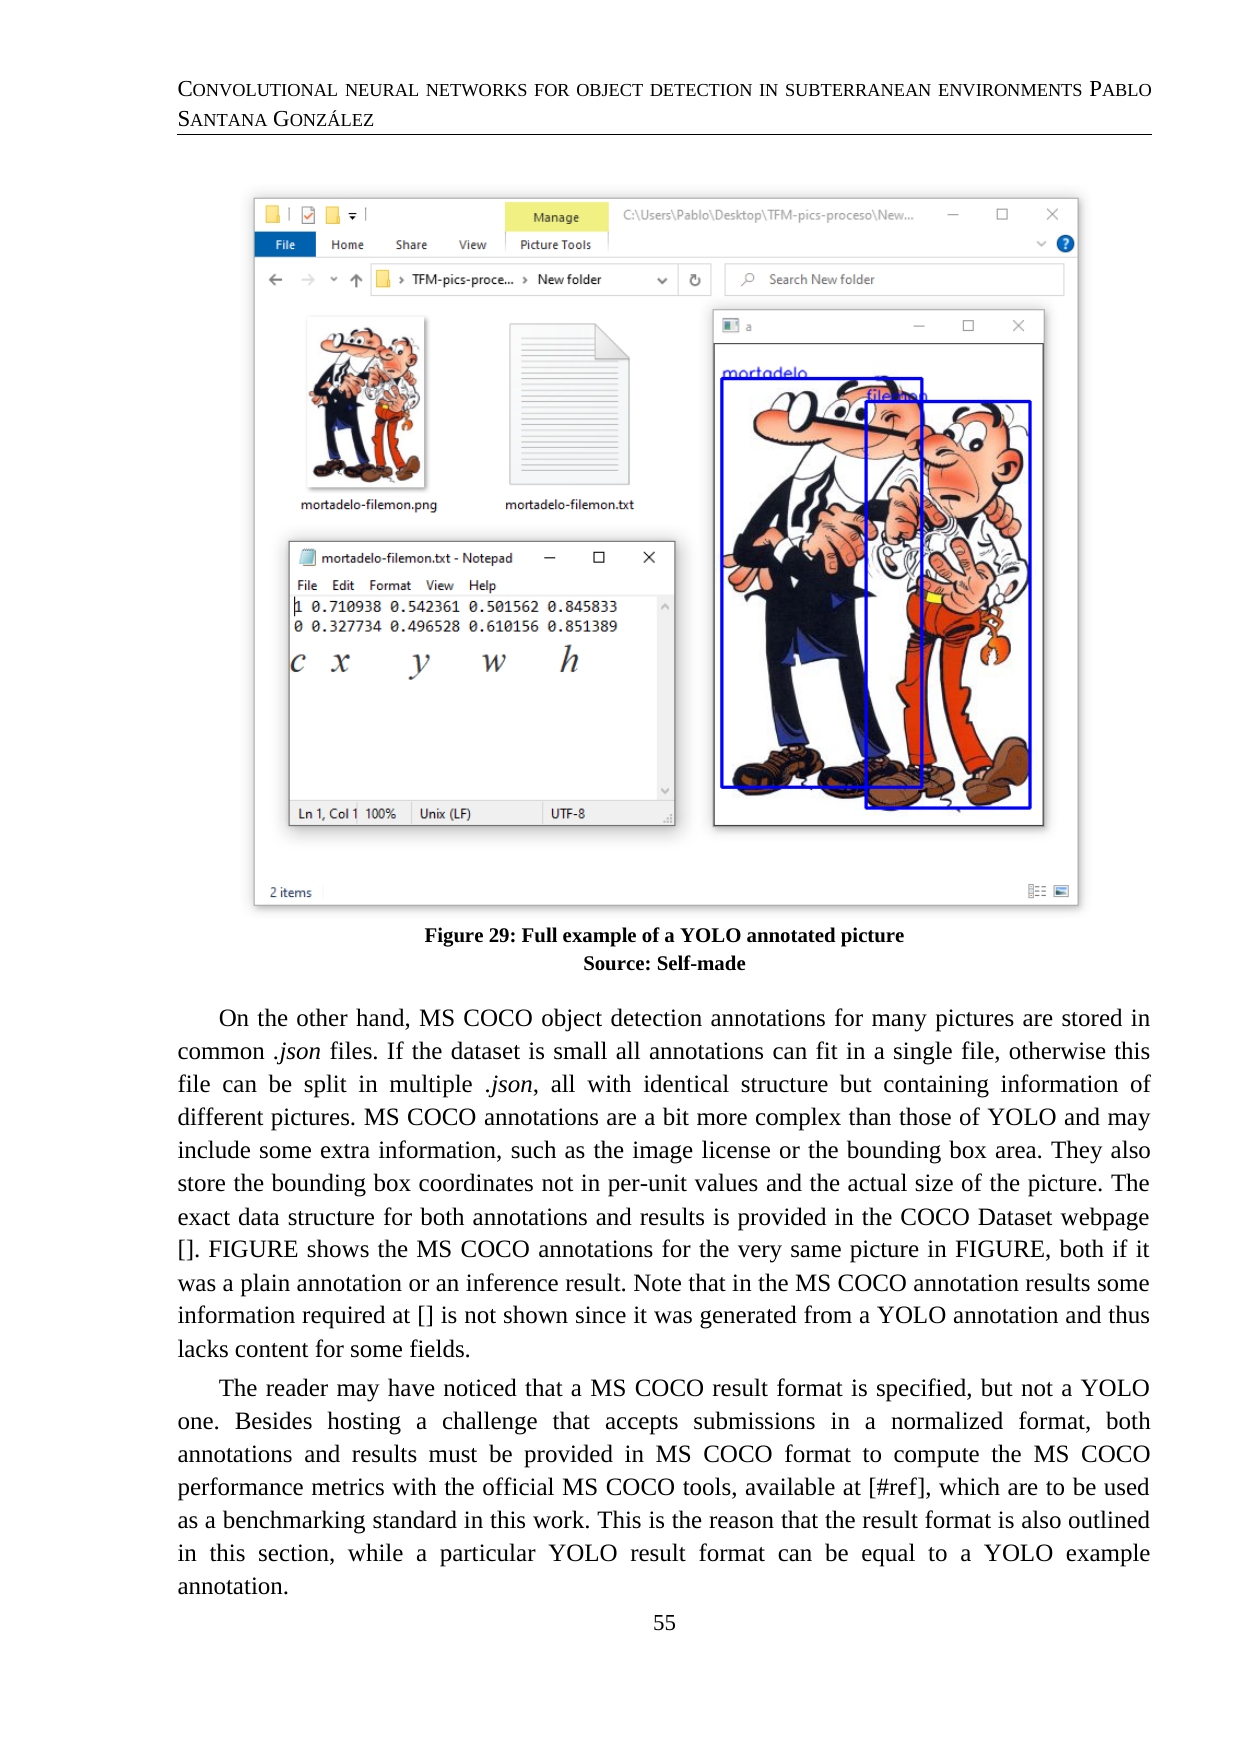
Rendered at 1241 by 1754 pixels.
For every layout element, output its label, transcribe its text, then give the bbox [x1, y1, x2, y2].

picture [234, 177, 1094, 919]
text On the other hand, MS COCO object detection annotations for many pictures are stored in common .json files. If the dataset is small all annotations can fit in a single file, otherwise this file can be split in multiple .json, all with identical structure but containing information of different pictures. MS COCO annotations are a bit more complex than those of YOLO and may include some extra information, such as the image license or the bounding box area. They also store the bounding box coordinates not in per-unit values and the actual size of the picture. The exact data structure for both annotations and results is provided in the COCO Dataset webpage []. FIGURE shows the MS COCO annotations for the very same picture in FIGURE, both if it was a plain annotation or an inference result. Note that in the MS COCO annotation results some information required at [] is not shown since it was generated from a YOLO annotation and thus lacks content for some fields. [177, 1003, 1152, 1362]
text Source: Self-made [177, 951, 1152, 975]
text The reader may have noticed that a MS COCO result format is specified, but not a YOLO one. Besides hosting a challenge that accepts submissions in a normalized format, both annotations and results must be provided in MS COCO format to compute the MS COCO performance metrics with the official MS COCO tools, available at [#ref], which are to be used as a benchmarking standard in this work. This is the reason that the result format is also outlined in this section, while a particular YOLO result format can be equal to a YOLO example annotation. [177, 1373, 1152, 1600]
